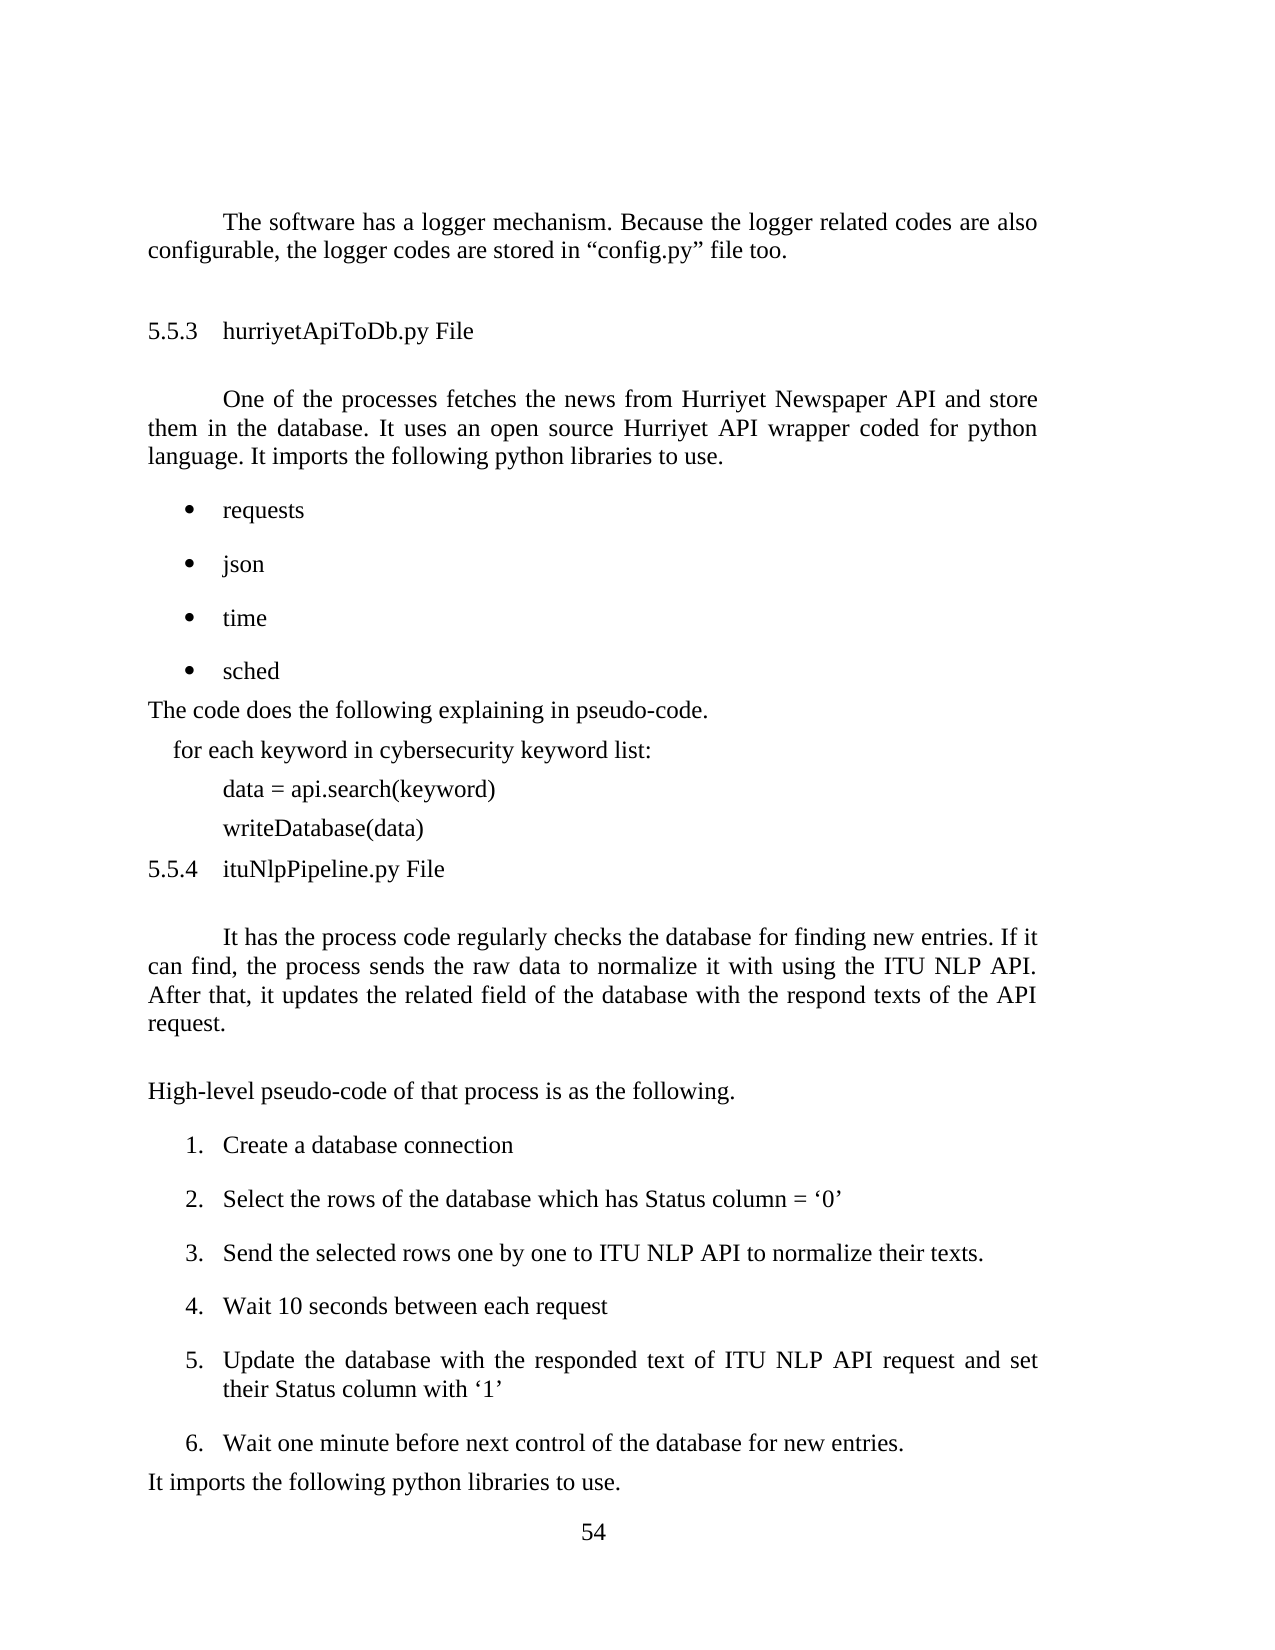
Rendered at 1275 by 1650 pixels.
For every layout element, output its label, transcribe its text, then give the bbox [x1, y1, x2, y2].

text The code does the following explaining in pseudo-code. [148, 696, 1039, 724]
list Wait 10 seconds between each request [185, 1291, 1039, 1320]
text data = api.search(keyword) [148, 774, 1039, 803]
text for each keyword in cybersecurity keyword list: [148, 735, 1039, 763]
list sched [185, 656, 1039, 685]
list Wait one minute before next control of the database for new entries. [185, 1428, 1039, 1456]
list Create a database connection [185, 1130, 1039, 1159]
text One of the processes fetches the news from Hurriyet Newspaper API and store them in the database. It uses an open source Hurriyet API wrapper coded for python language. It imports the following python libraries to use. [148, 384, 1039, 470]
subtitle hurriyetApiToDb.py File [148, 316, 1039, 345]
text The software has a logger mechanism. Because the logger related codes are also configurable, the logger codes are stored in “config.py” file too. [148, 207, 1039, 264]
list json [185, 549, 1039, 578]
list Select the rows of the database which has Status column = ‘0’ [185, 1184, 1039, 1213]
text It imports the following python libraries to use. [148, 1467, 1039, 1496]
subtitle ituNlpPipeline.py File [148, 854, 1039, 883]
text writeDatabase(data) [148, 813, 1039, 842]
list Send the selected rows one by one to ITU NLP API to normalize their texts. [185, 1238, 1039, 1266]
list time [185, 603, 1039, 631]
text High-level pseudo-code of that process is as the following. [148, 1076, 1039, 1105]
list requests [185, 495, 1039, 524]
text It has the process code regularly checks the database for finding new entries. If it can find, the process sends the raw data to normalize it with using the ITU NLP API. After that, it updates the related field of the database with the respond texts of the API request. [148, 922, 1039, 1066]
list Update the database with the responded text of ITU NLP API request and set their Status column with ‘1’ [185, 1345, 1039, 1403]
